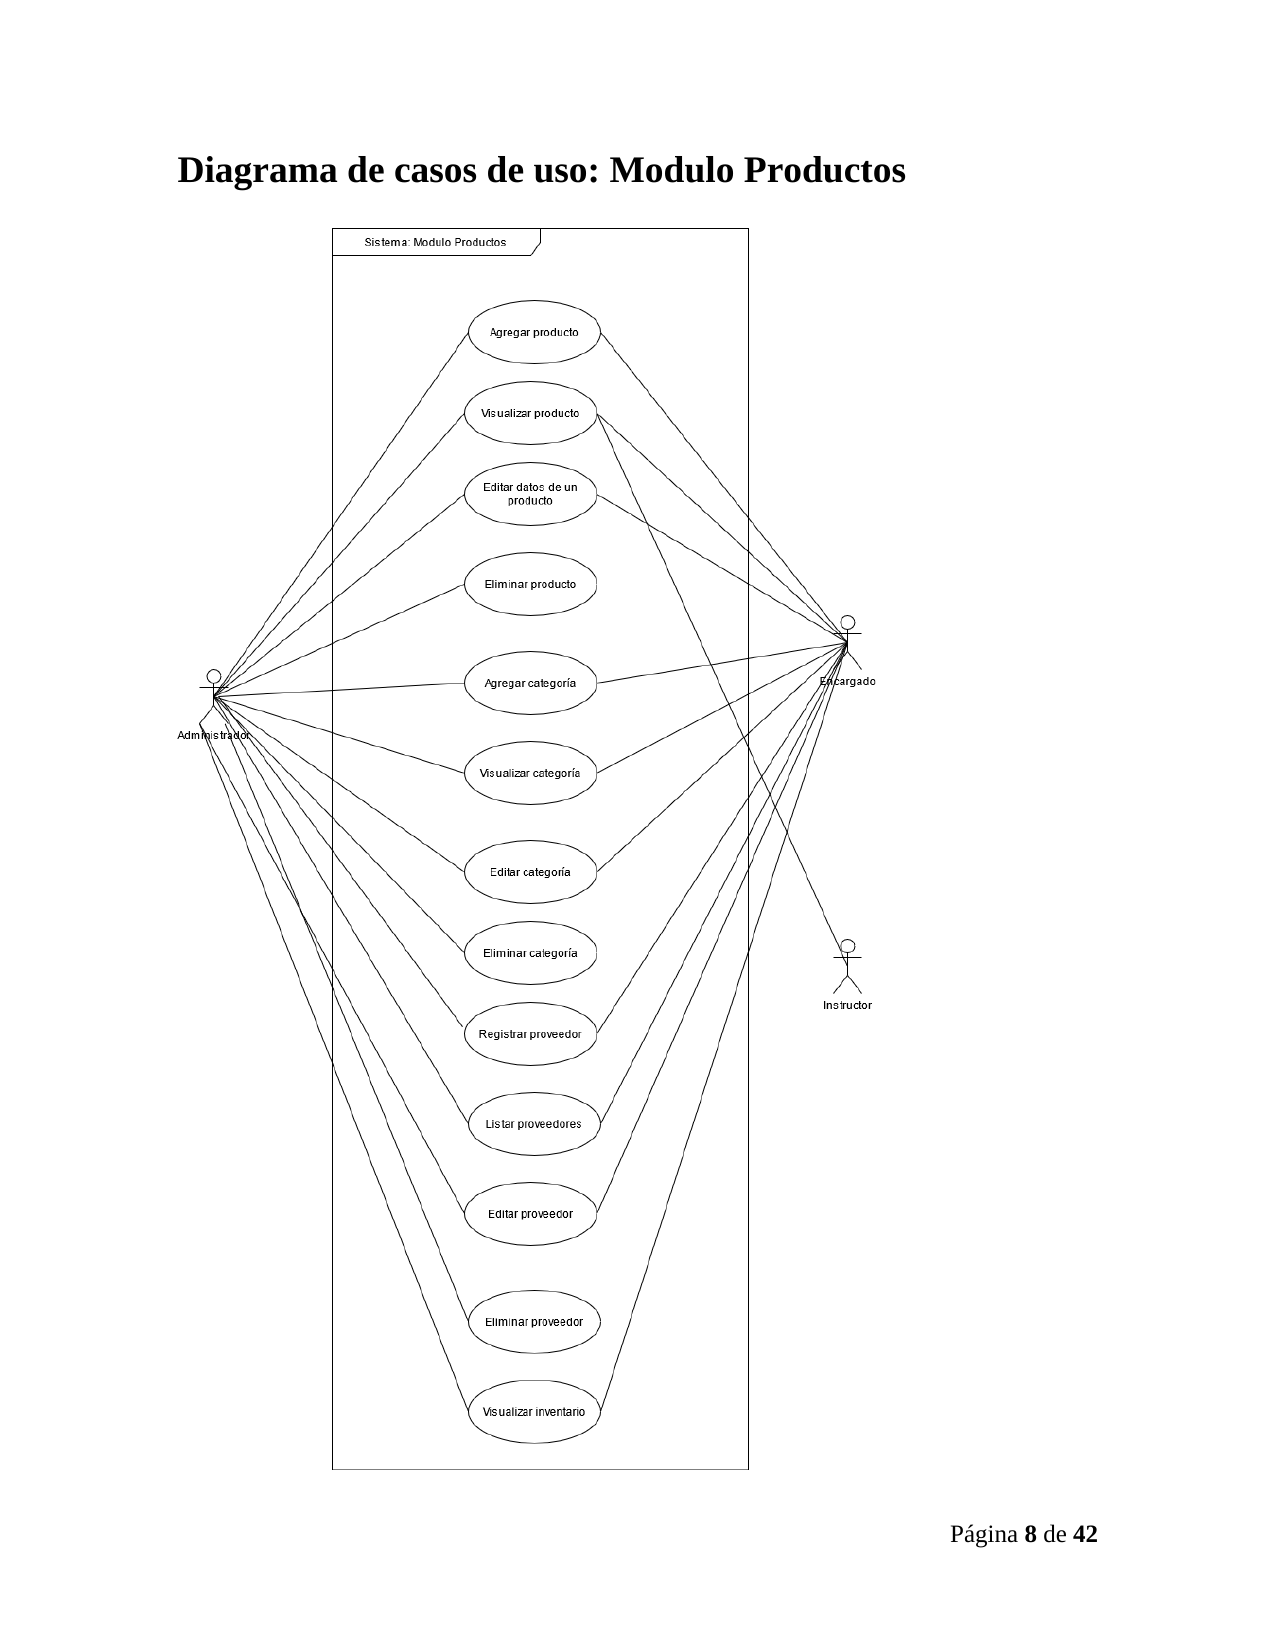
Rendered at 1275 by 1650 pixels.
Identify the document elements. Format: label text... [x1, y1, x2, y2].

picture [177, 228, 876, 1470]
subtitle Diagrama de casos de uso: Modulo Productos [177, 148, 1098, 191]
